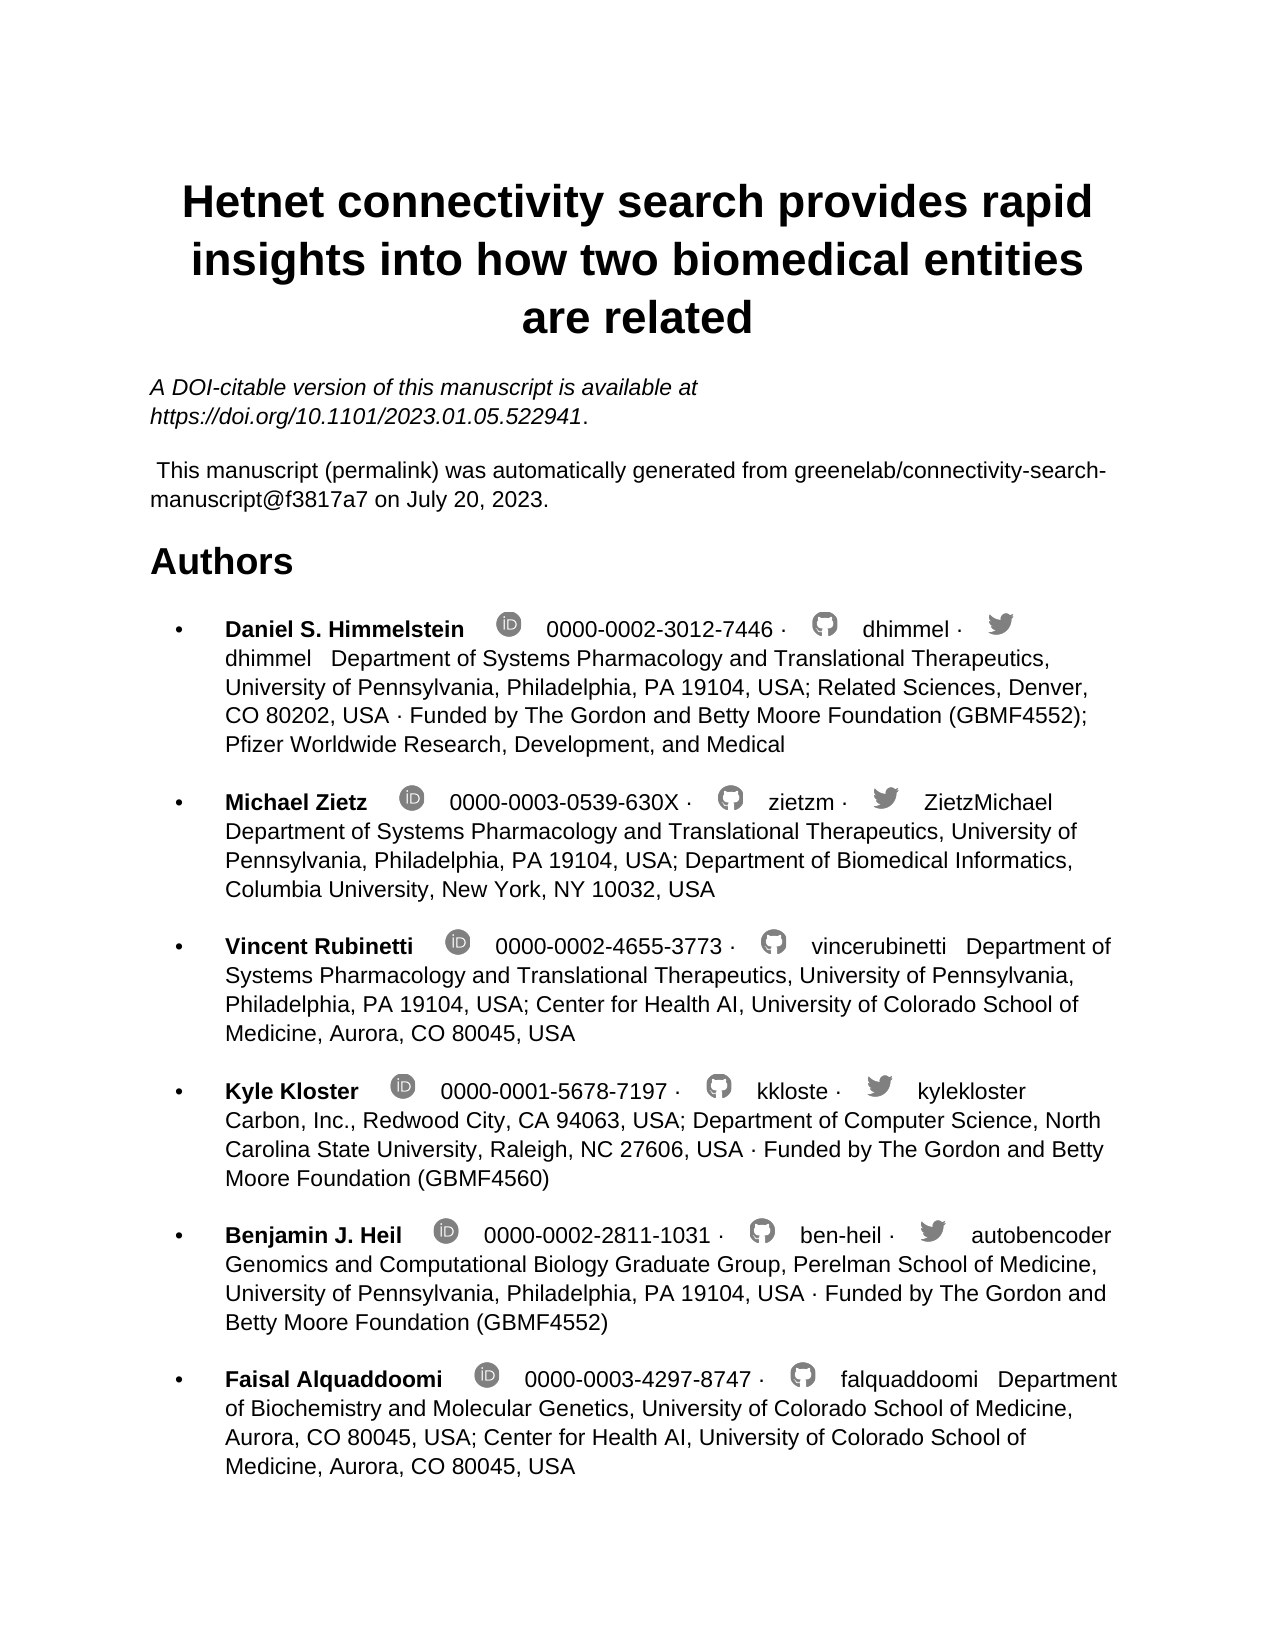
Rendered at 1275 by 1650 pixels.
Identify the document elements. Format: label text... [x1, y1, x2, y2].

picture [873, 785, 899, 811]
list Benjamin J. Heil 0000-0002-2811-1031 · ben-heil · autobencoder Genomics and Computational Biology Graduate Group, Perelman School of Medicine, University of Pennsylvania, Philadelphia, PA 19104, USA · Funded by The Gordon and Betty Moore Foundation (GBMF4552) [175, 1218, 1125, 1335]
picture [790, 1362, 816, 1388]
picture [433, 1218, 459, 1244]
text A DOI-citable version of this manuscript is available at https://doi.org/10.1101/2023.01.05.522941. [150, 374, 1125, 429]
picture [399, 785, 425, 811]
picture [445, 929, 470, 955]
picture [750, 1218, 775, 1244]
picture [761, 929, 787, 955]
title Hetnet connectivity search provides rapid insights into how two biomedical entities are related [150, 175, 1125, 343]
picture [921, 1218, 946, 1244]
subtitle Authors [150, 539, 1125, 583]
picture [867, 1074, 893, 1099]
text This manuscript (permalink) was automatically generated from greenelab/connectivity-search-manuscript@f3817a7 on July 20, 2023. [150, 457, 1125, 512]
list Faisal Alquaddoomi 0000-0003-4297-8747 · falquaddoomi Department of Biochemistry and Molecular Genetics, University of Colorado School of Medicine, Aurora, CO 80045, USA; Center for Health AI, University of Colorado School of Medicine, Aurora, CO 80045, USA [175, 1363, 1125, 1479]
picture [988, 612, 1014, 637]
list Kyle Kloster 0000-0001-5678-7197 · kkloste · kylekloster Carbon, Inc., Redwood City, CA 94063, USA; Department of Computer Science, North Carolina State University, Raleigh, NC 27606, USA · Funded by The Gordon and Betty Moore Foundation (GBMF4560) [175, 1074, 1125, 1191]
picture [474, 1362, 500, 1388]
picture [706, 1074, 732, 1099]
picture [496, 612, 522, 637]
list Daniel S. Himmelstein 0000-0002-3012-7446 · dhimmel · dhimmel Department of Systems Pharmacology and Translational Therapeutics, University of Pennsylvania, Philadelphia, PA 19104, USA; Related Sciences, Denver, CO 80202, USA · Funded by The Gordon and Betty Moore Foundation (GBMF4552); Pfizer Worldwide Research, Development, and Medical [175, 612, 1125, 758]
picture [812, 612, 838, 637]
picture [390, 1074, 416, 1099]
list Vincent Rubinetti 0000-0002-4655-3773 · vincerubinetti Department of Systems Pharmacology and Translational Therapeutics, University of Pennsylvania, Philadelphia, PA 19104, USA; Center for Health AI, University of Colorado School of Medicine, Aurora, CO 80045, USA [175, 930, 1125, 1046]
picture [718, 785, 743, 811]
list Michael Zietz 0000-0003-0539-630X · zietzm · ZietzMichael Department of Systems Pharmacology and Translational Therapeutics, University of Pennsylvania, Philadelphia, PA 19104, USA; Department of Biomedical Informatics, Columbia University, New York, NY 10032, USA [175, 785, 1125, 902]
